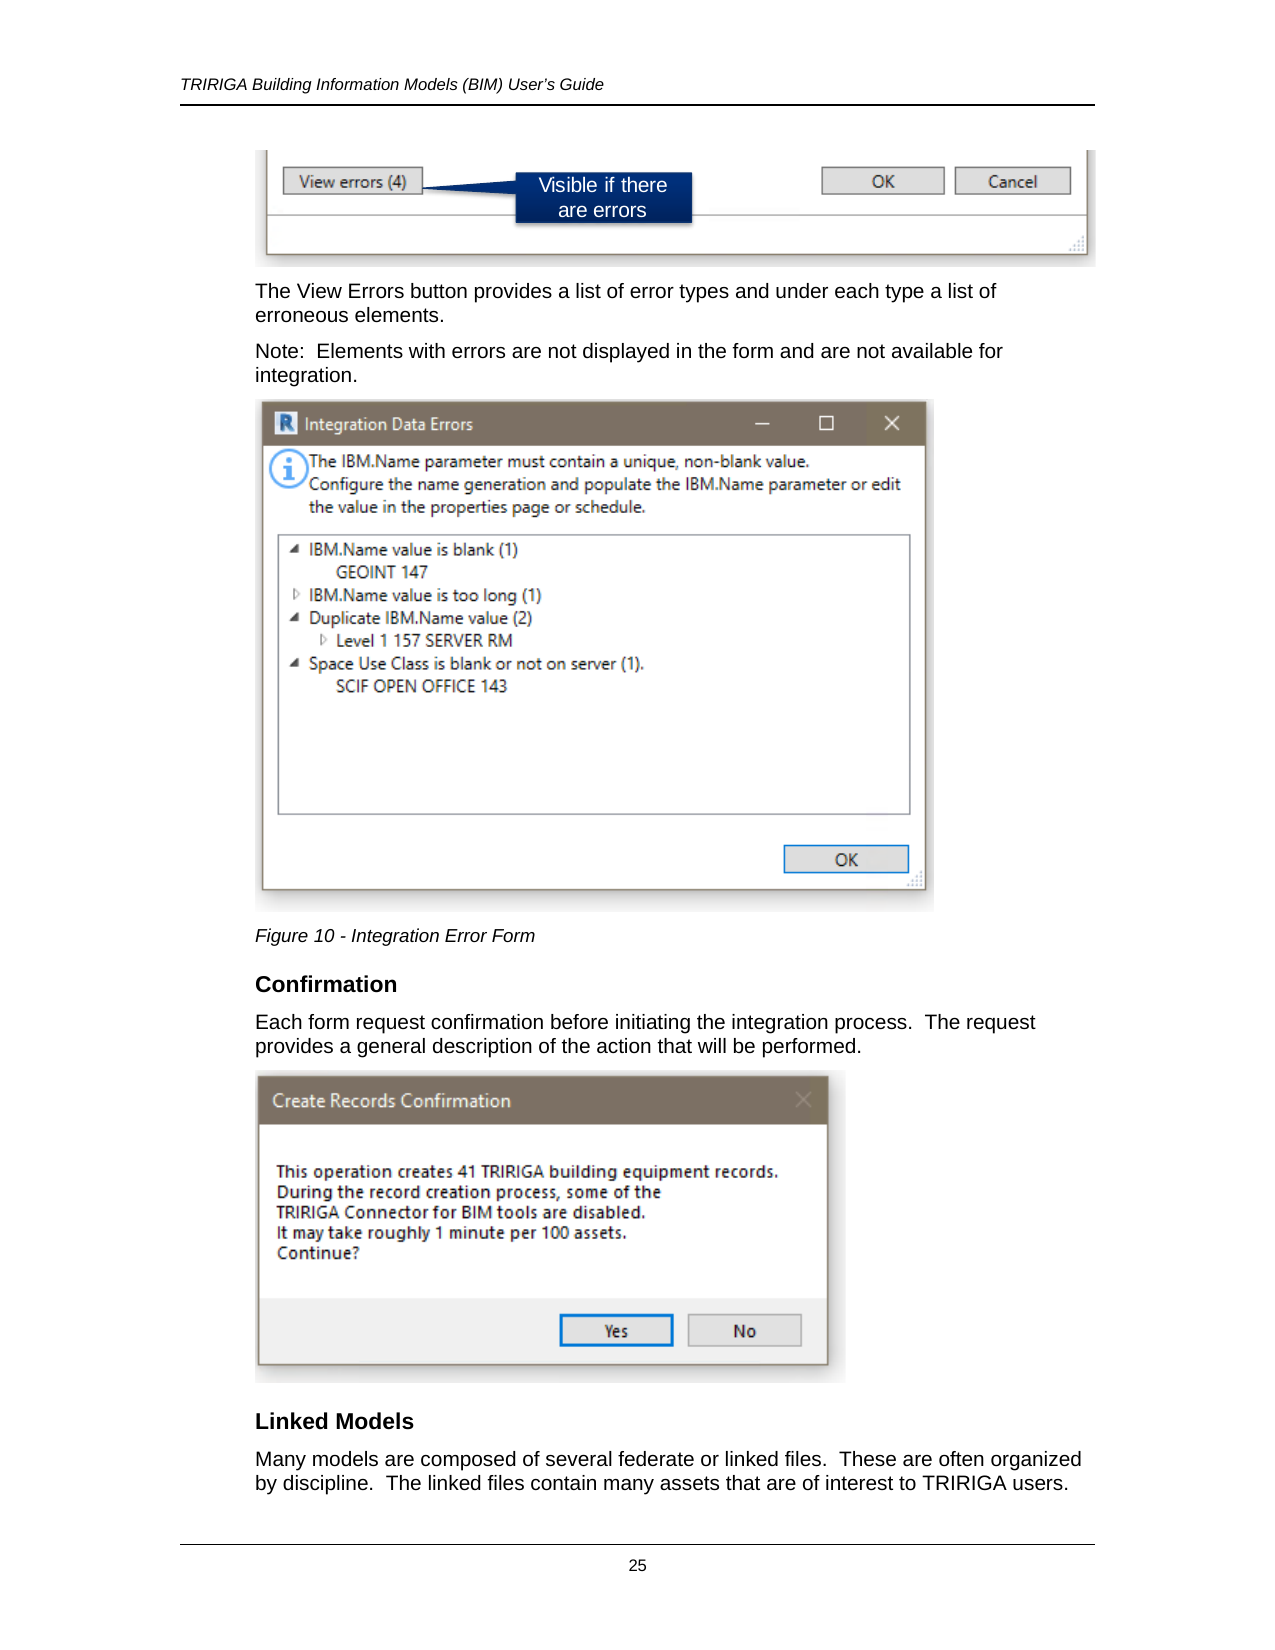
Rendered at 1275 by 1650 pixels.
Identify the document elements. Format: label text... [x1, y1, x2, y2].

text The View Errors button provides a list of error types and under each type a list of erroneous elements. [255, 279, 1095, 327]
subtitle Linked Models [255, 1408, 1095, 1434]
picture [255, 399, 934, 912]
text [255, 1447, 1095, 1495]
text Figure 10 - Integration Error Form [255, 924, 1095, 946]
text Note: Elements with errors are not displayed in the form and are not available for integration. [255, 339, 1095, 387]
text Each form request confirmation before initiating the integration process. The request provides a general description of the action that will be performed. [255, 1010, 1095, 1058]
picture [255, 1070, 846, 1383]
subtitle Confirmation [255, 971, 1095, 997]
